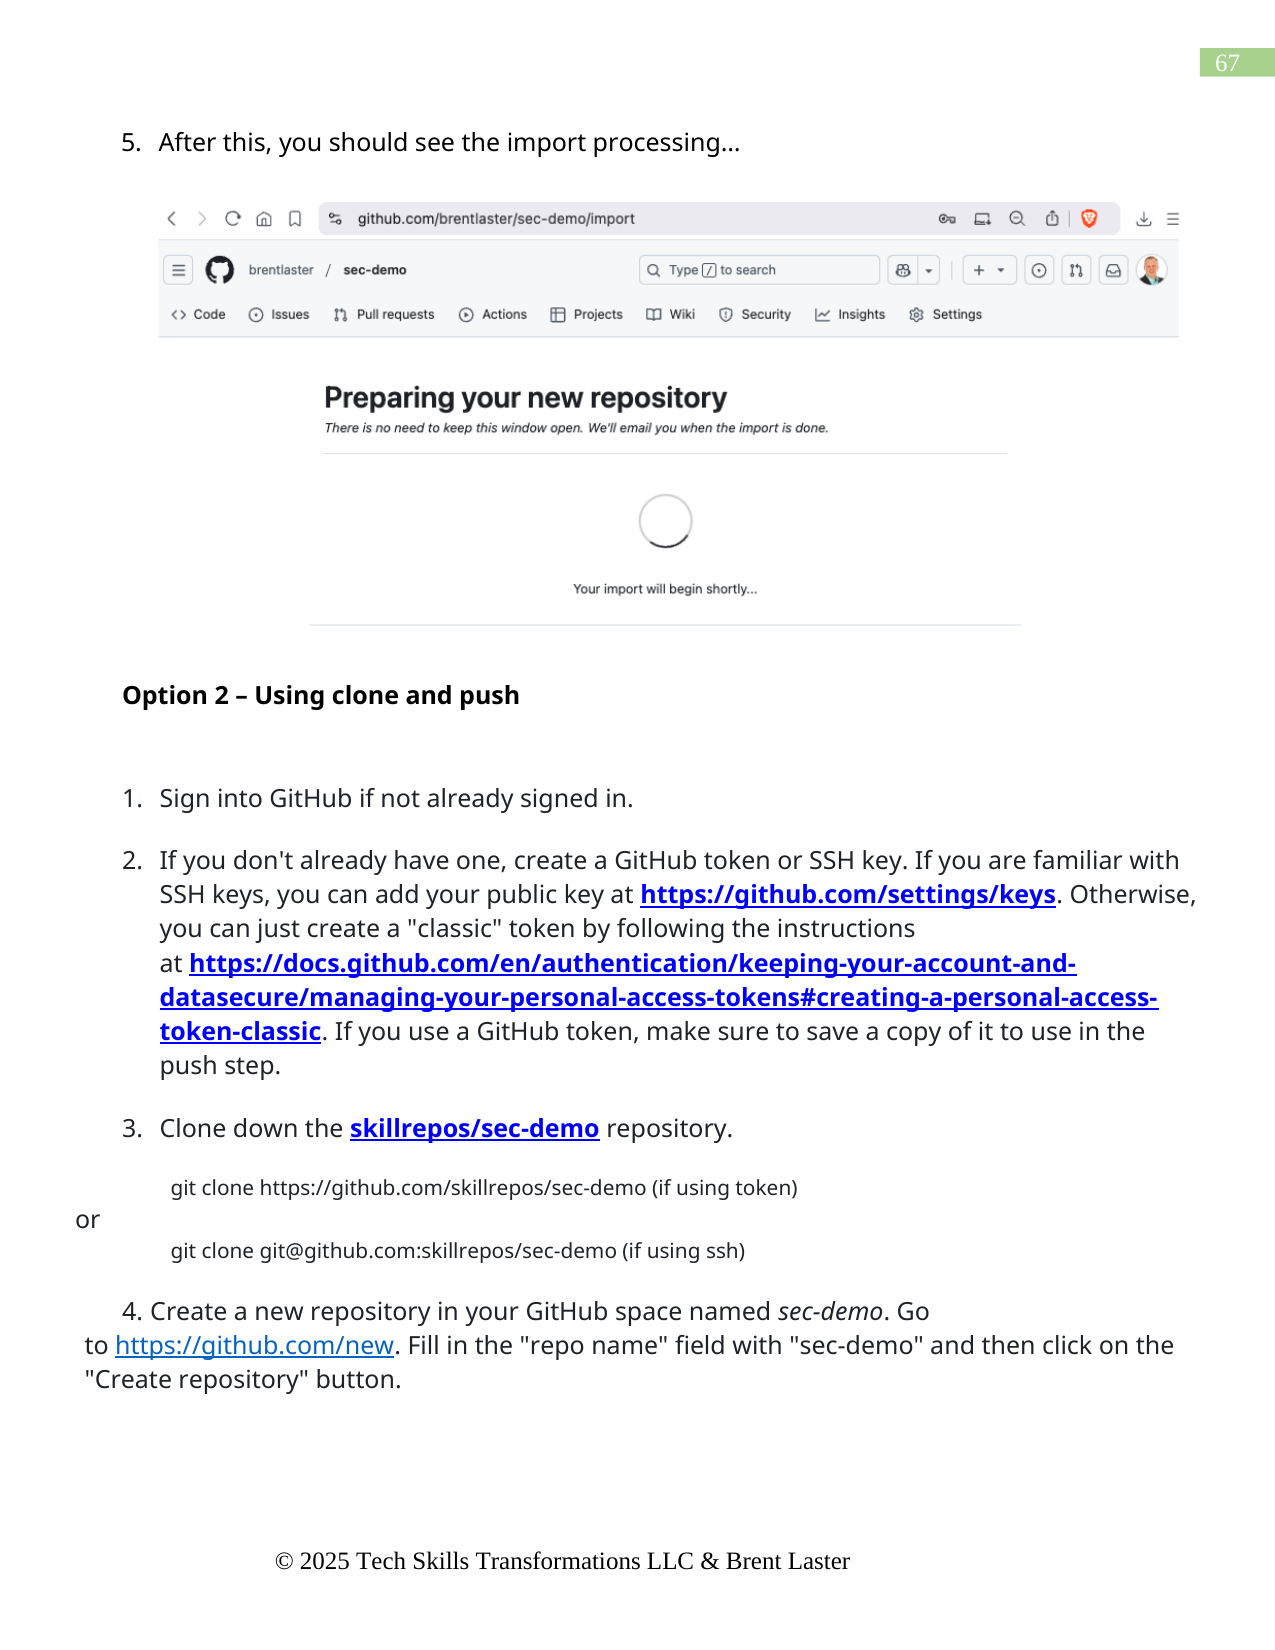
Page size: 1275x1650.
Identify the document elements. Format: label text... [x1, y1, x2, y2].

text or [75, 1202, 1200, 1236]
picture [158, 198, 1179, 642]
text git clone https://github.com/skillrepos/sec-demo (if using token) [75, 1173, 1200, 1202]
list Clone down the skillrepos/sec-demo repository. [122, 1110, 1200, 1144]
list Create a new repository in your GitHub space named sec-demo. Go to https://github.com/new. Fill in the "repo name" field with "sec-demo" and then click on the "Create repository" button. [84, 1293, 1200, 1430]
list Sign into GitHub if not already signed in. [122, 780, 1200, 843]
text git clone git@github.com:skillrepos/sec-demo (if using ssh) [75, 1236, 1200, 1264]
list If you don't already have one, create a GitHub token or SSH key. If you are familiar with SSH keys, you can add your public key at https://github.com/settings/keys. Otherwise, you can just create a "classic" token by following the instructions at https://docs.github.com/en/authentication/keeping-your-account-and-datasecure/managing-your-personal-access-tokens#creating-a-personal-access-token-classic. If you use a GitHub token, make sure to save a copy of it to use in the push step. [122, 843, 1200, 1110]
list Option 2 – Using clone and push [122, 677, 1200, 712]
